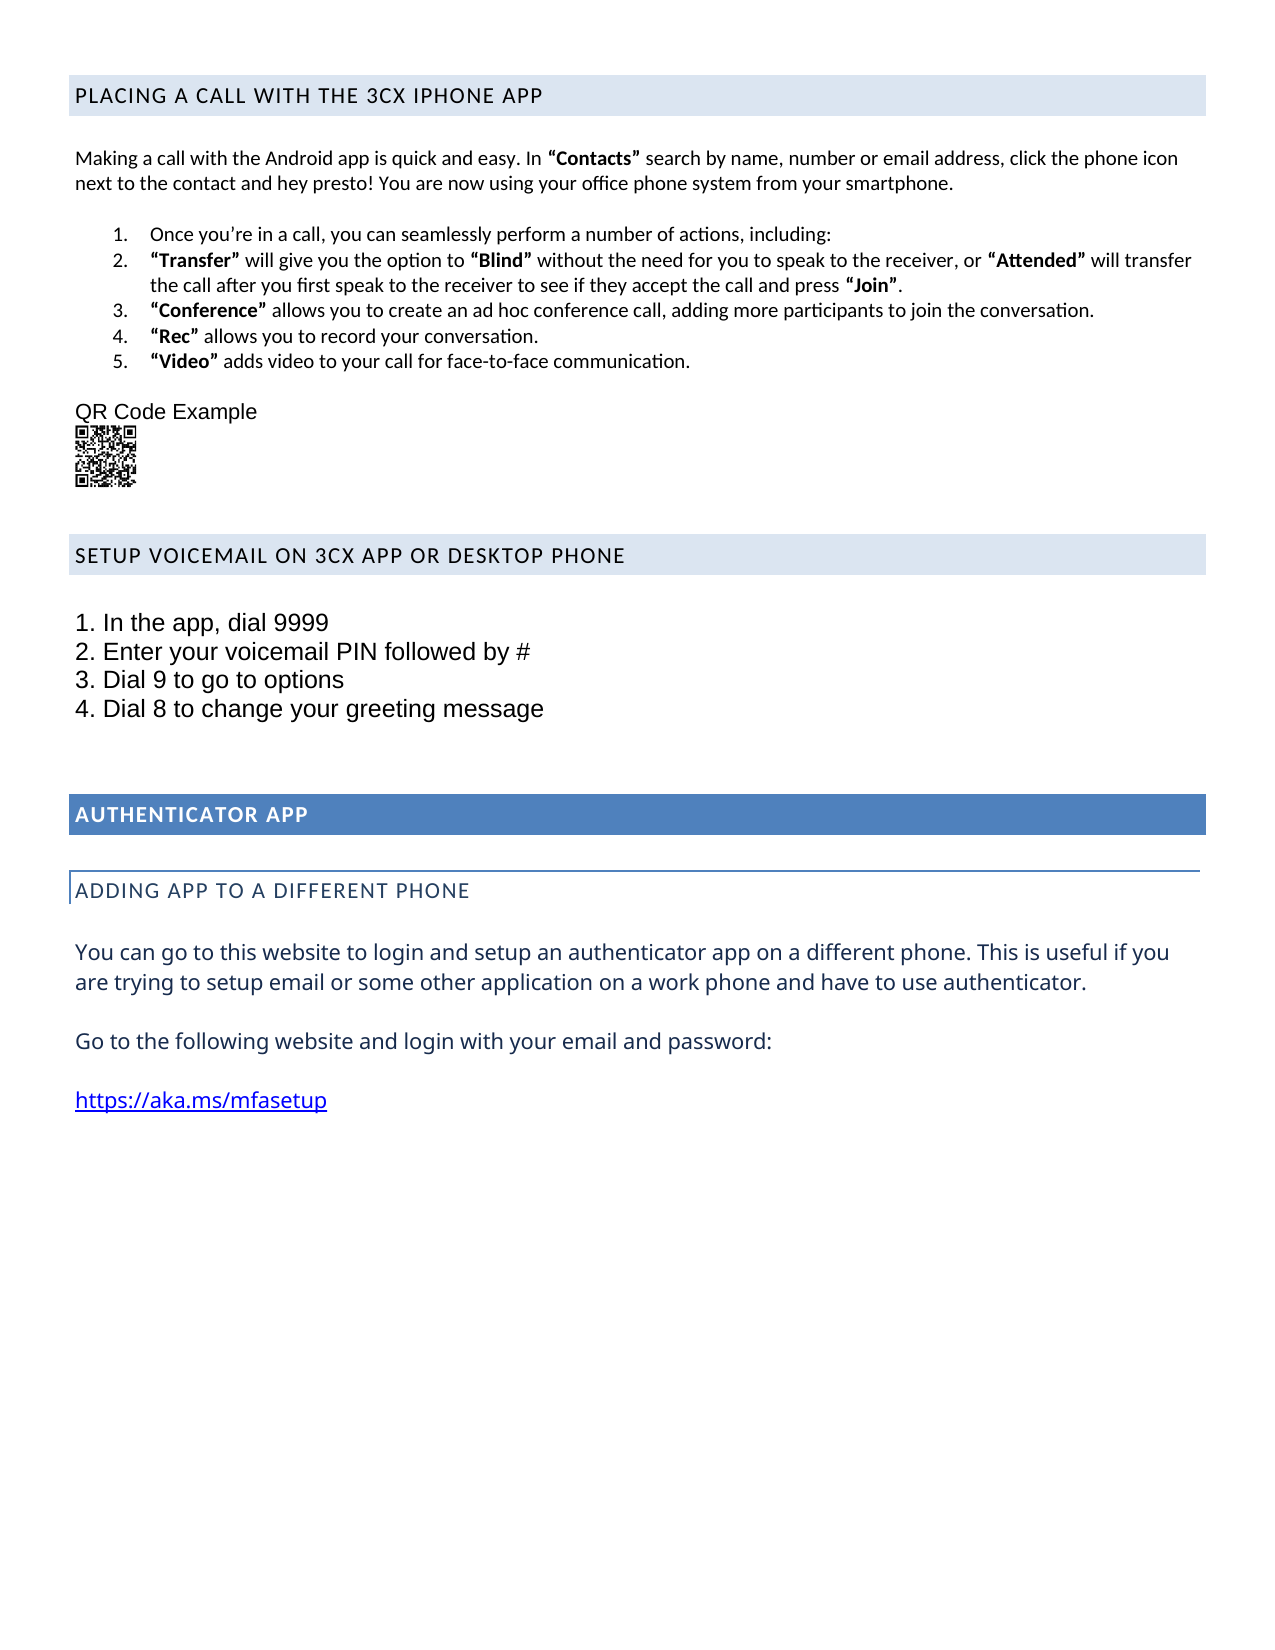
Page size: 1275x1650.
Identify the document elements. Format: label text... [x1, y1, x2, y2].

subtitle Placing a Call with the 3CX iphone App [75, 81, 1200, 109]
text Making a call with the Android app is quick and easy. In “Contacts” search by name, number or email address, click the phone icon next to the contact and hey presto! You are now using your office phone system from your smartphone. [75, 145, 1200, 196]
text Go to the following website and login with your email and password: [75, 1026, 1200, 1056]
list “Transfer” will give you the option to “Blind” without the need for you to speak to the receiver, or “Attended” will transfer the call after you first speak to the receiver to see if they accept the call and press “Join”. [112, 247, 1200, 298]
text 1. In the app, dial 9999 [75, 608, 1200, 637]
list “Video” adds video to your call for face-to-face communication. [112, 348, 1200, 374]
list Once you’re in a call, you can seamlessly perform a number of actions, including: [112, 221, 1200, 247]
picture [75, 424, 137, 489]
text 3. Dial 9 to go to options [75, 665, 1200, 694]
text https://aka.ms/mfasetup [75, 1085, 1200, 1115]
text 2. Enter your voicemail PIN followed by # [75, 637, 1200, 665]
subtitle Authenticator App [75, 801, 1200, 829]
text 4. Dial 8 to change your greeting message [75, 694, 1200, 723]
text QR Code Example [75, 399, 1200, 424]
text You can go to this website to login and setup an authenticator app on a different phone. This is useful if you are trying to setup email or some other application on a work phone and have to use authenticator. [75, 937, 1200, 997]
list “Conference” allows you to create an ad hoc conference call, adding more participants to join the conversation. [112, 298, 1200, 323]
subtitle Adding app to a different phone [71, 872, 1200, 904]
list “Rec” allows you to record your conversation. [112, 323, 1200, 348]
subtitle Setup voicemail on 3cx app or Desktop Phone [75, 541, 1200, 569]
